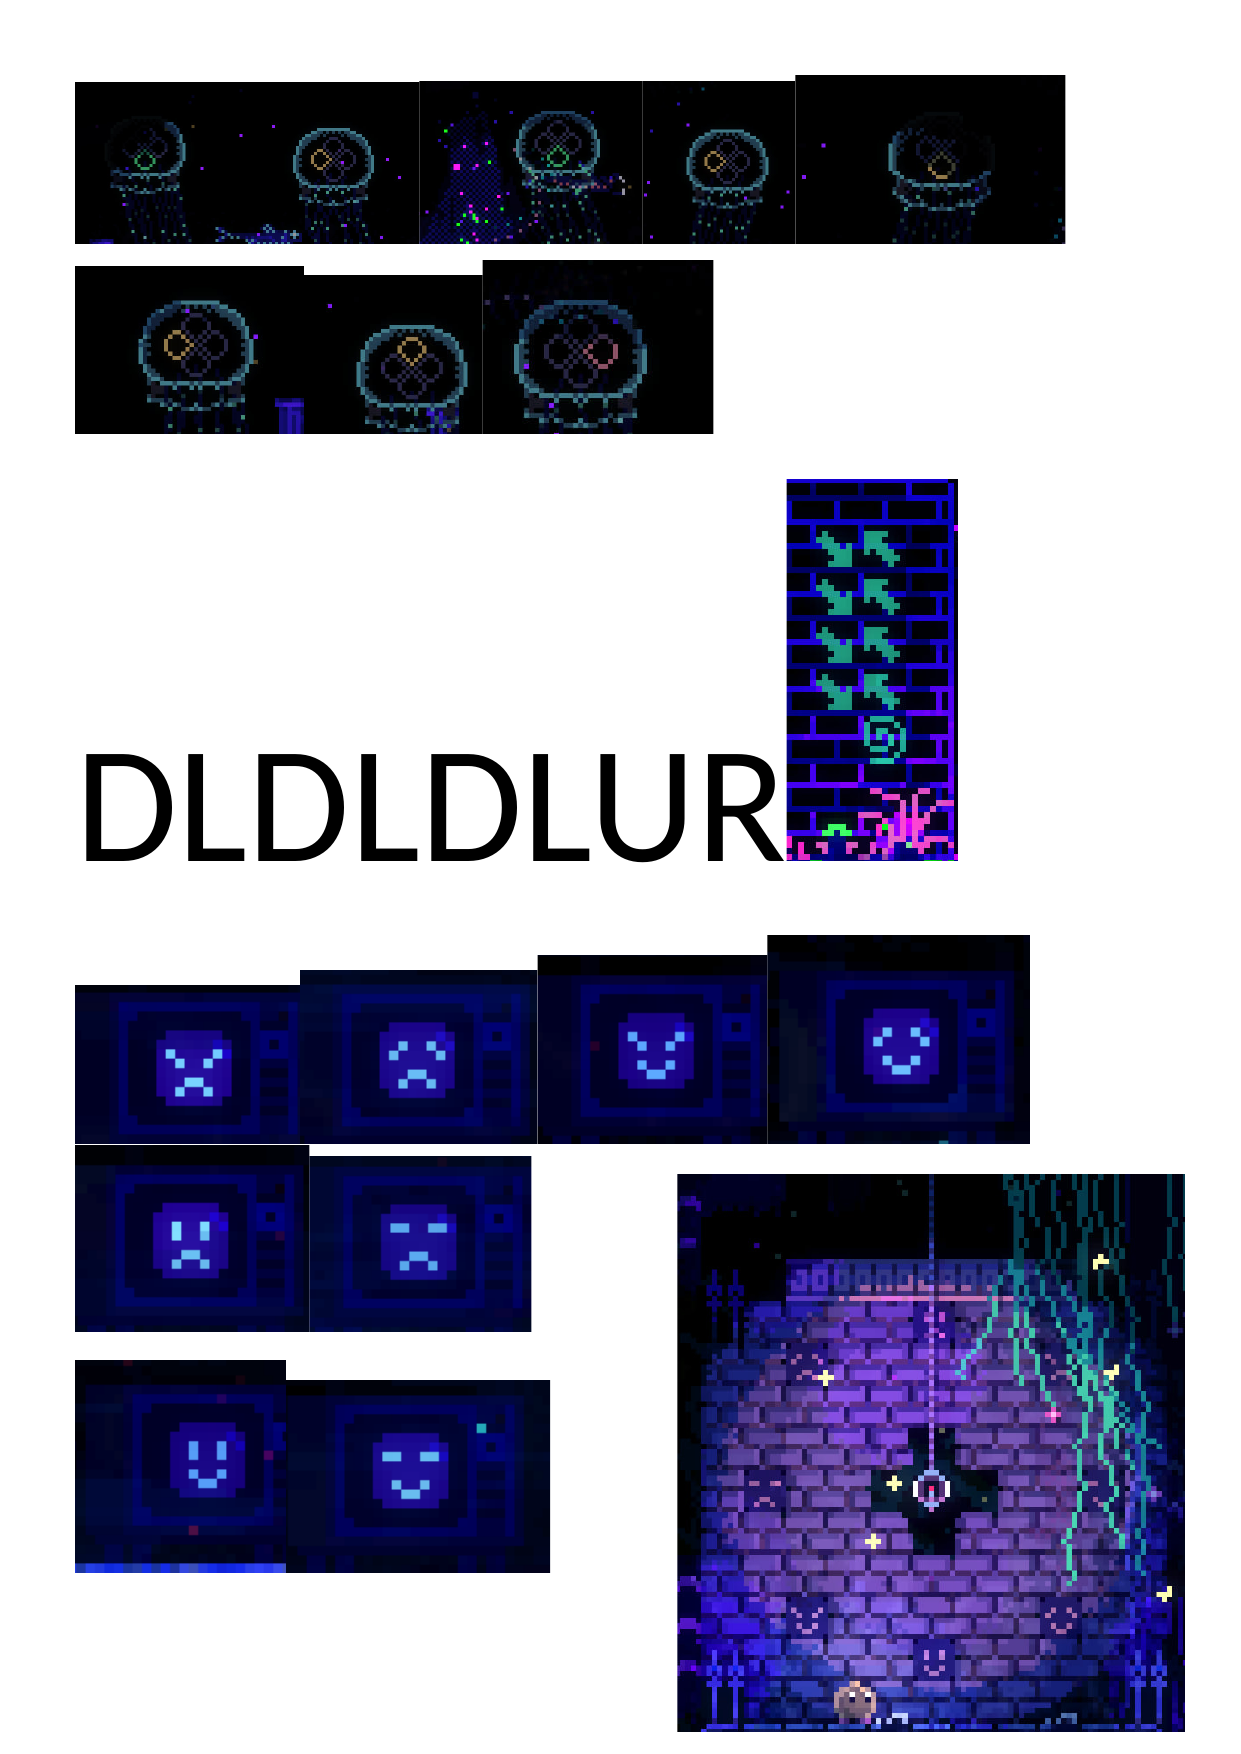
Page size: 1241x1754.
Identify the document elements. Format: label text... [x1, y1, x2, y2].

picture [75, 1145, 532, 1332]
picture [75, 935, 1030, 1144]
picture [786, 479, 958, 861]
picture [75, 75, 1066, 244]
picture [677, 1174, 1185, 1732]
picture [75, 260, 714, 434]
picture [75, 1360, 550, 1573]
picture [1082, 1218, 1087, 1227]
